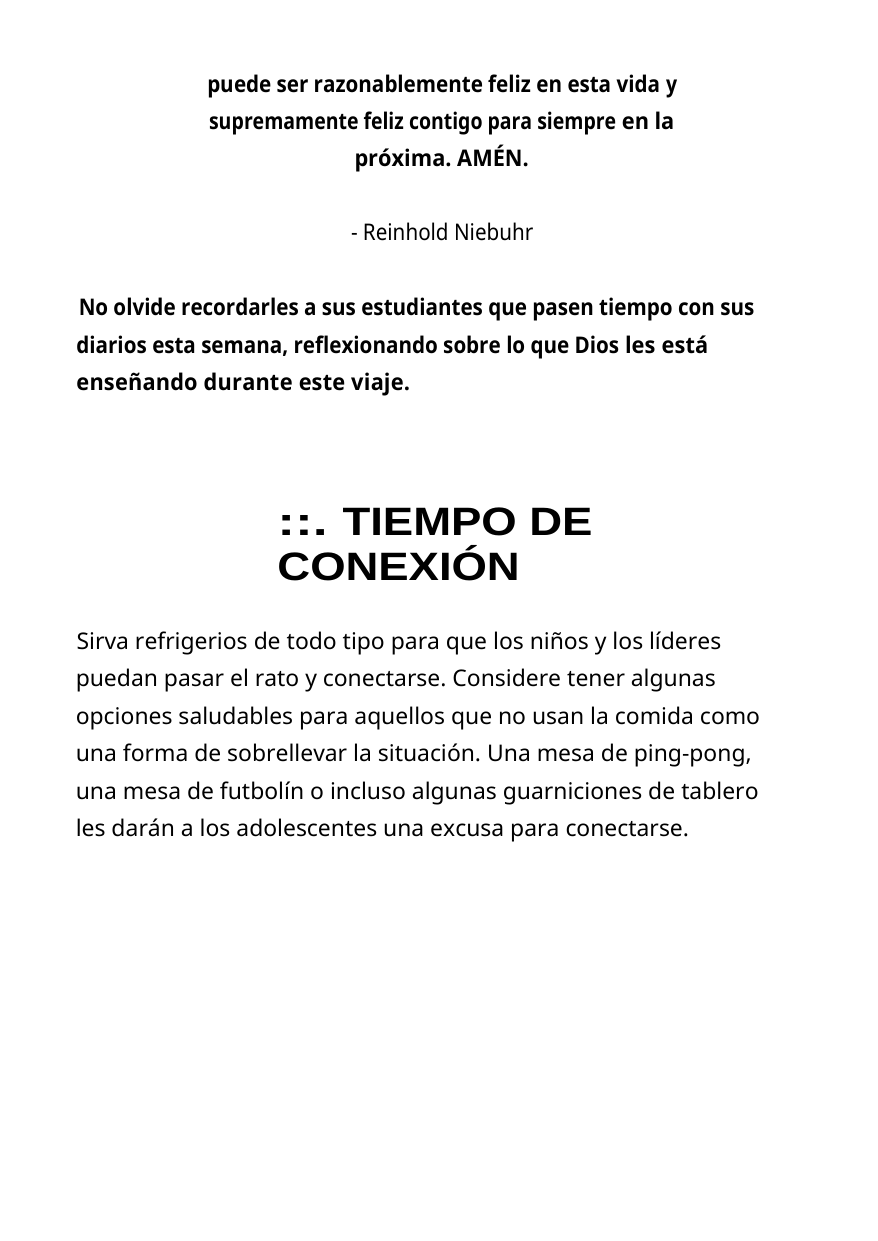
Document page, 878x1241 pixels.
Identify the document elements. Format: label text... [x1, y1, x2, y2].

text No olvide recordarles a sus estudiantes que pasen tiempo con sus diarios esta semana, reflexionando sobre lo que Dios les está enseñando durante este viaje. [76, 291, 781, 397]
text - Reinhold Niebuhr [212, 216, 673, 247]
text puede ser razonablemente feliz en esta vida y supremamente feliz contigo para siempre en la próxima. AMÉN. [169, 68, 714, 173]
text ::. TIEMPO DE CONEXIÓN [277, 498, 818, 589]
text Sirva refrigerios de todo tipo para que los niños y los líderes puedan pasar el rato y conectarse. Considere tener algunas opciones saludables para aquellos que no usan la comida como una forma de sobrellevar la situación. Una mesa de ping-pong, una mesa de futbolín o incluso algunas guarniciones de tablero les darán a los adolescentes una excusa para conectarse. [76, 625, 792, 844]
